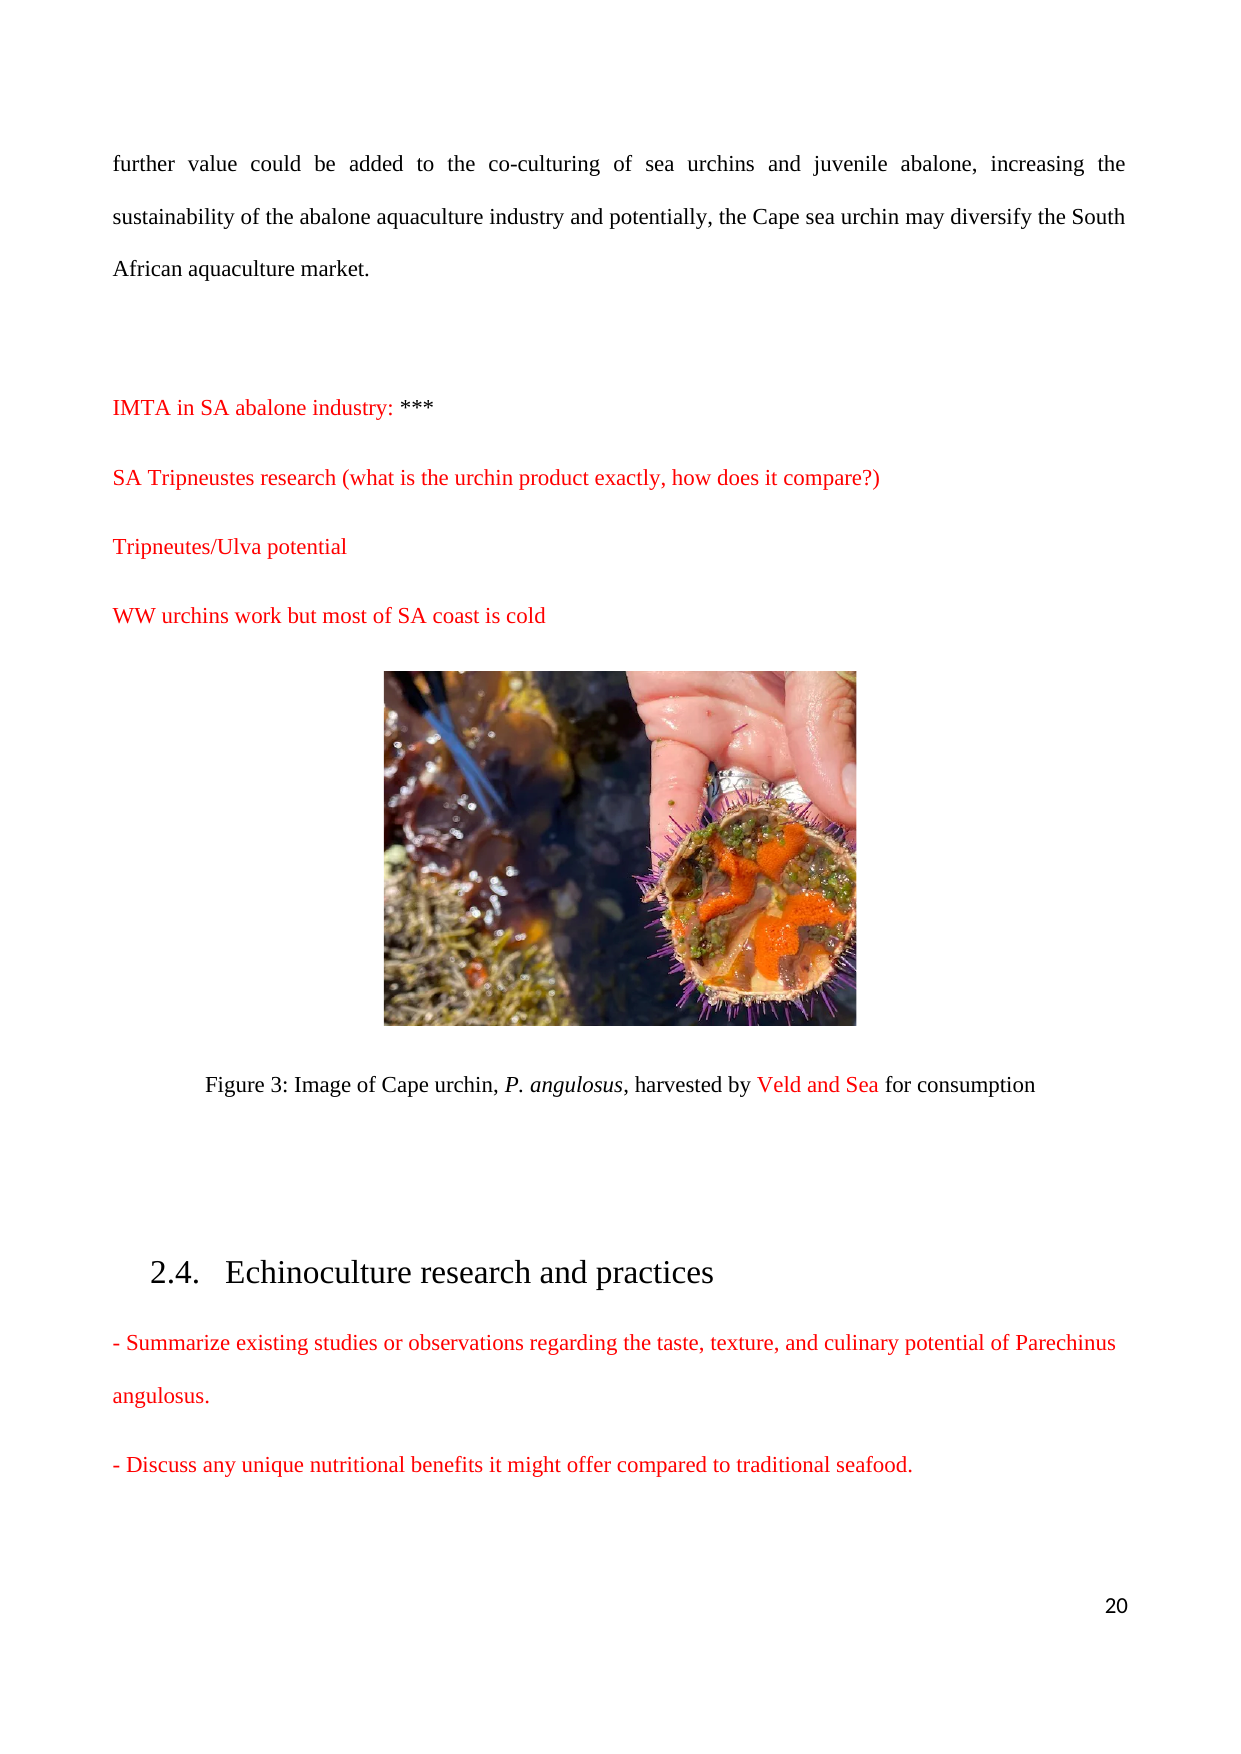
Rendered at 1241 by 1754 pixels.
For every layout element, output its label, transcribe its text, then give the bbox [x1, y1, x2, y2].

text - Summarize existing studies or observations regarding the taste, texture, and culinary potential of Parechinus angulosus. [112, 1329, 1128, 1408]
text Tripneutes/Ulva potential [112, 533, 1128, 559]
text Figure 3: Image of Cape urchin, P. angulosus, harvested by Veld and Sea for consumption [112, 1071, 1128, 1097]
text - Discuss any unique nutritional benefits it might offer compared to traditional seafood. [112, 1451, 1128, 1478]
picture [383, 671, 857, 1026]
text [112, 150, 1128, 282]
text WW urchins work but most of SA coast is cold [112, 602, 1128, 629]
subtitle Echinoculture research and practices [150, 1252, 1128, 1291]
text SA Tripneustes research (what is the urchin product exactly, how does it compare?) [112, 463, 1128, 490]
text IMTA in SA abalone industry: *** [112, 394, 1128, 421]
